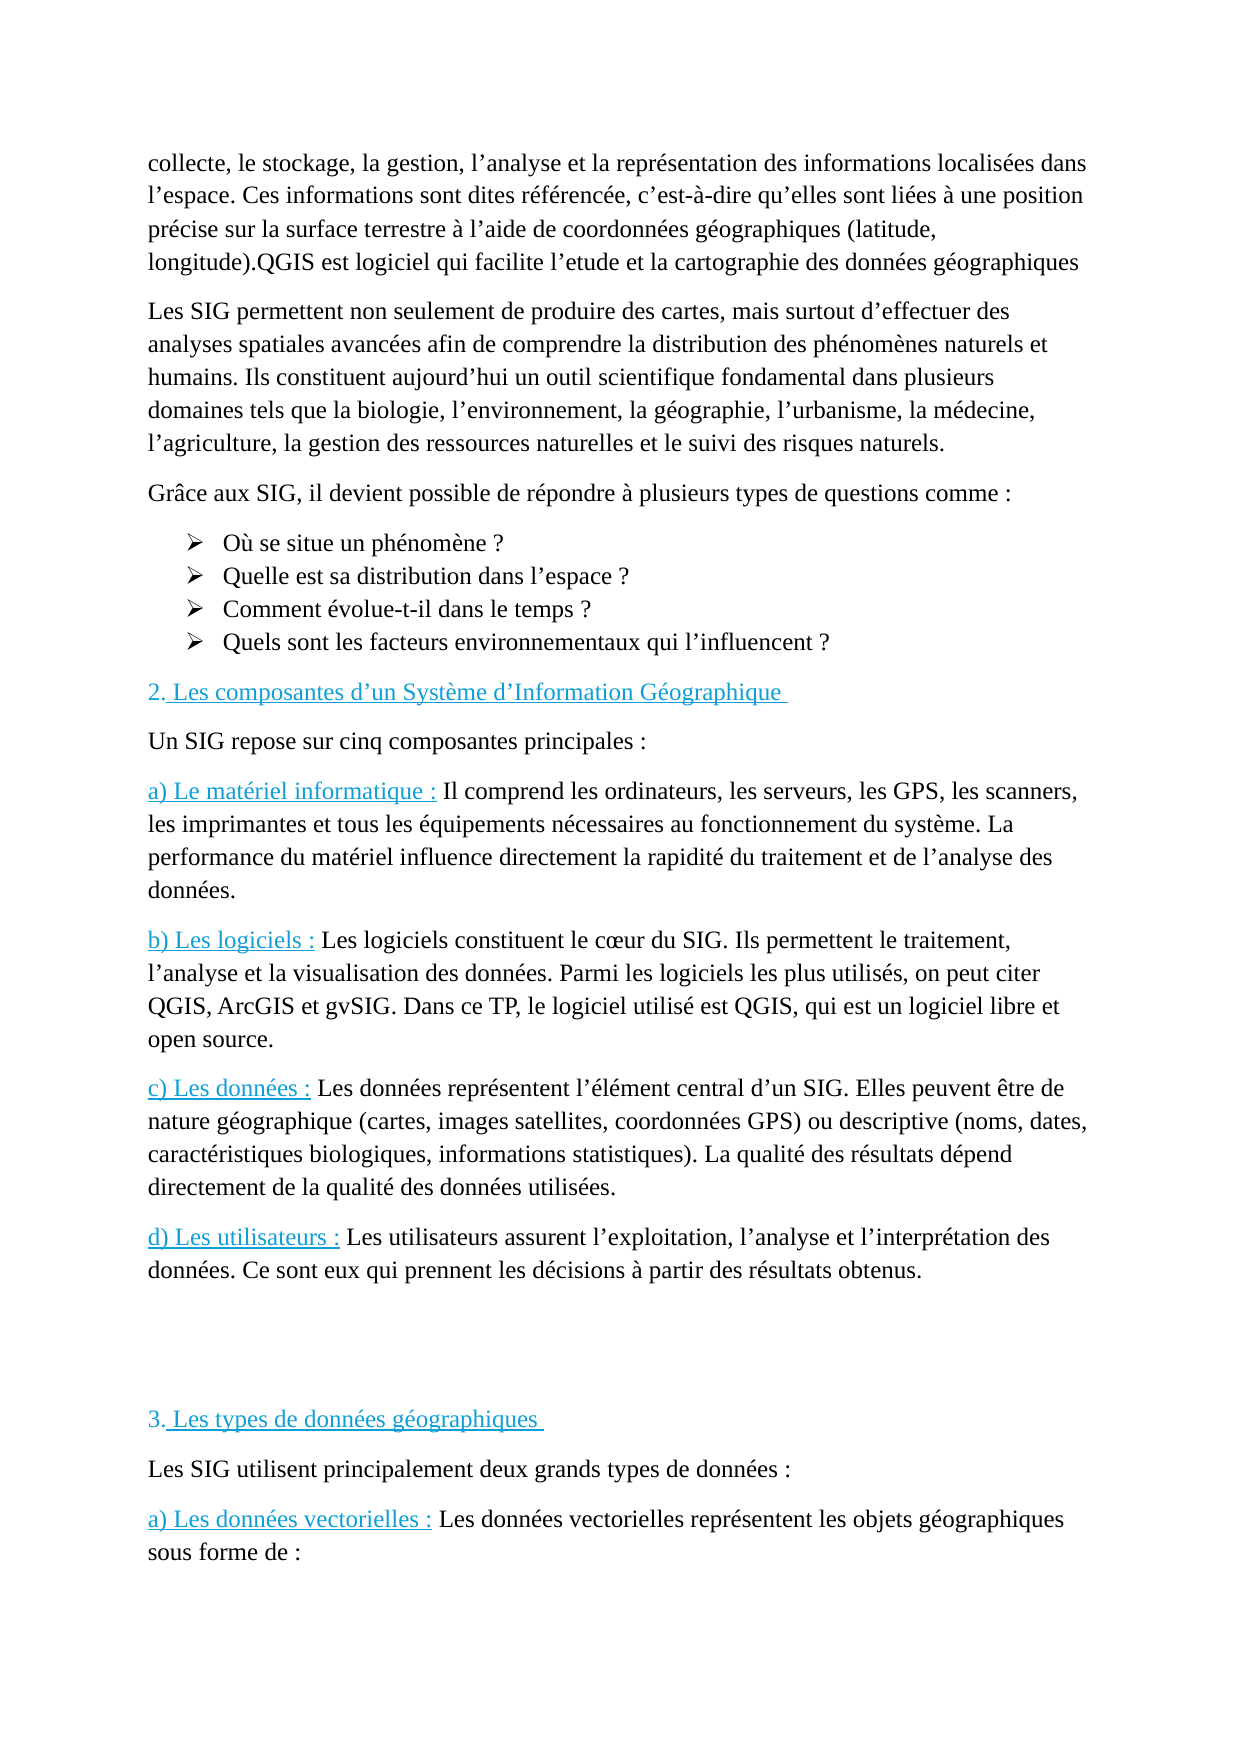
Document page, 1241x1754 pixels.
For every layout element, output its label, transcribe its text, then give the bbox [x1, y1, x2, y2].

text Un SIG repose sur cinq composantes principales : [148, 726, 1093, 755]
text b) Les logiciels : Les logiciels constituent le cœur du SIG. Ils permettent le traitement, l’analyse et la visualisation des données. Parmi les logiciels les plus utilisés, on peut citer QGIS, ArcGIS et gvSIG. Dans ce TP, le logiciel utilisé est QGIS, qui est un logiciel libre et open source. [148, 925, 1093, 1052]
list Quels sont les facteurs environnementaux qui l’influencent ? [185, 627, 1093, 656]
text Les SIG utilisent principalement deux grands types de données : [148, 1454, 1093, 1483]
text c) Les données : Les données représentent l’élément central d’un SIG. Elles peuvent être de nature géographique (cartes, images satellites, coordonnées GPS) ou descriptive (noms, dates, caractéristiques biologiques, informations statistiques). La qualité des résultats dépend directement de la qualité des données utilisées. [148, 1073, 1093, 1201]
text 2. Les composantes d’un Système d’Information Géographique [148, 677, 1093, 705]
text a) Les données vectorielles : Les données vectorielles représentent les objets géographiques sous forme de : [148, 1504, 1093, 1565]
list Quelle est sa distribution dans l’espace ? [185, 561, 1093, 589]
text a) Le matériel informatique : Il comprend les ordinateurs, les serveurs, les GPS, les scanners, les imprimantes et tous les équipements nécessaires au fonctionnement du système. La performance du matériel influence directement la rapidité du traitement et de l’analyse des données. [148, 776, 1093, 904]
text Grâce aux SIG, il devient possible de répondre à plusieurs types de questions comme : [148, 478, 1093, 507]
list Où se situe un phénomène ? [185, 528, 1093, 557]
picture [646, 693, 653, 700]
list Comment évolue-t-il dans le temps ? [185, 594, 1093, 623]
text d) Les utilisateurs : Les utilisateurs assurent l’exploitation, l’analyse et l’interprétation des données. Ce sont eux qui prennent les décisions à partir des résultats obtenus. [148, 1222, 1093, 1284]
text Les SIG permettent non seulement de produire des cartes, mais surtout d’effectuer des analyses spatiales avancées afin de comprendre la distribution des phénomènes naturels et humains. Ils constituent aujourd’hui un outil scientifique fondamental dans plusieurs domaines tels que la biologie, l’environnement, la géographie, l’urbanisme, la médecine, l’agriculture, la gestion des ressources naturelles et le suivi des risques naturels. [148, 296, 1093, 457]
text 3. Les types de données géographiques [148, 1404, 1093, 1433]
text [148, 148, 1093, 275]
